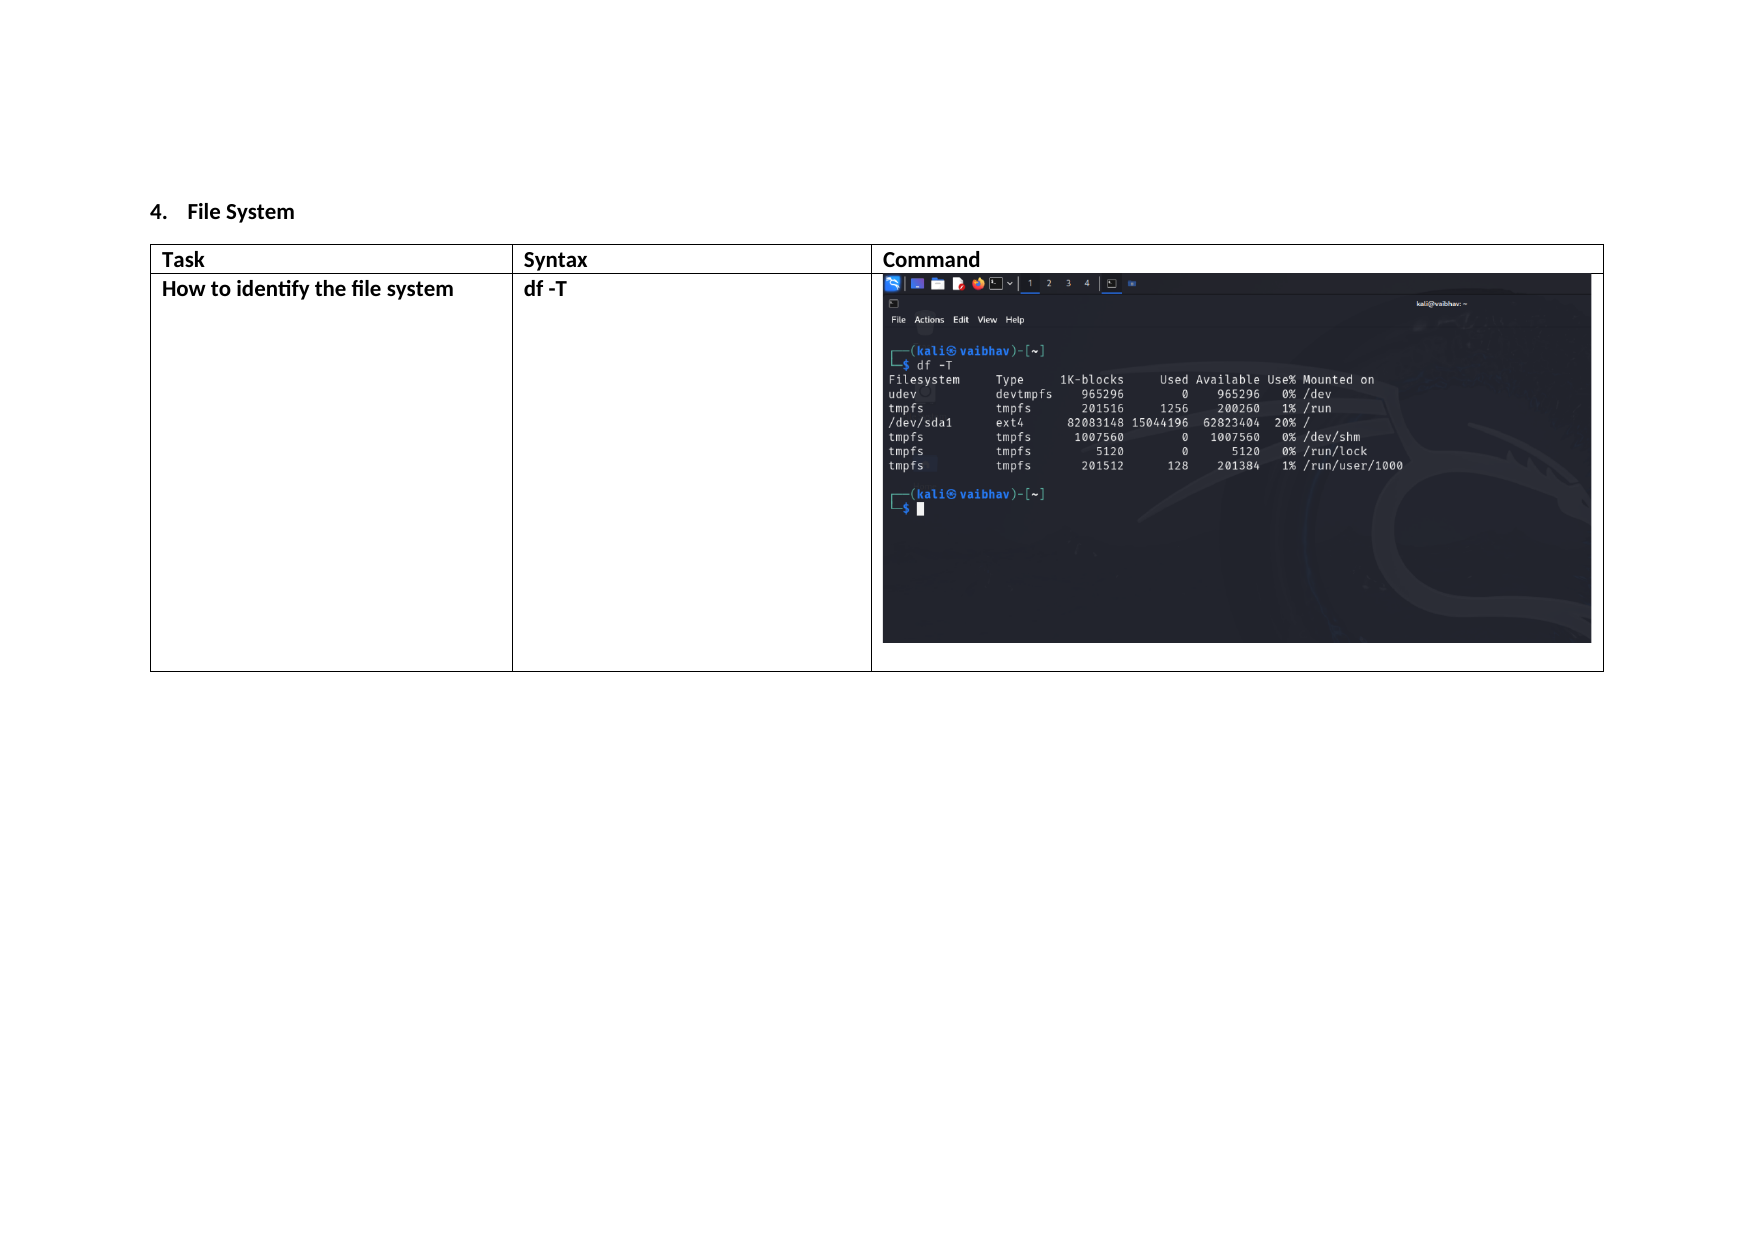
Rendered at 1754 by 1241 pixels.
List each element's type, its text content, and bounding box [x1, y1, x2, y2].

picture [882, 273, 1592, 643]
table_header Syntax [513, 245, 871, 273]
table_header Command [872, 245, 1603, 273]
table_cell df -T [513, 274, 871, 671]
table_cell [872, 274, 1603, 671]
table_header Task [151, 245, 512, 273]
list File System [150, 197, 1604, 225]
table_cell How to identify the file system [151, 274, 512, 671]
